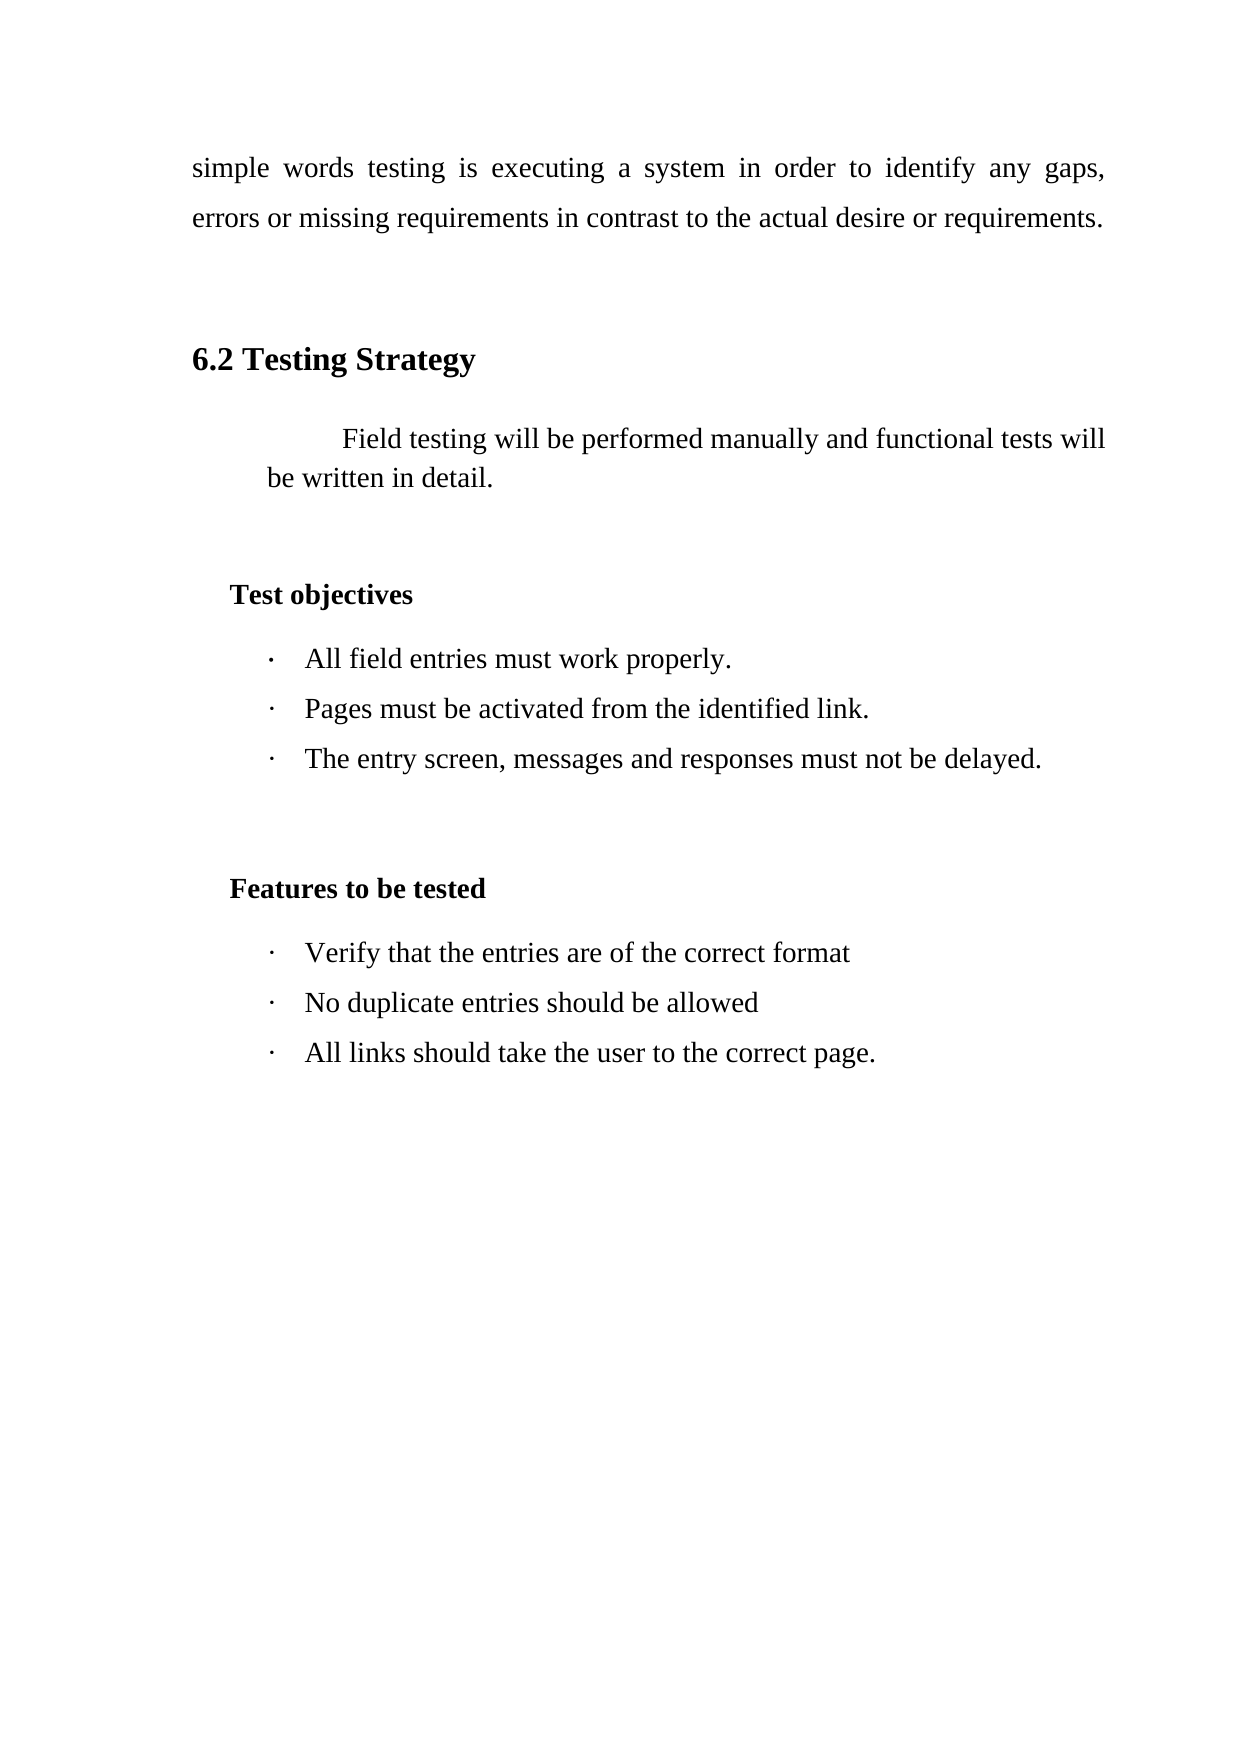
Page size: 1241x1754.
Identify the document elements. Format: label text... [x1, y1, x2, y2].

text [192, 150, 1107, 234]
text 6.2 Testing Strategy [192, 339, 1107, 377]
text · All links should take the user to the correct page. [267, 1035, 1107, 1069]
text · The entry screen, messages and responses must not be delayed. [267, 742, 1107, 775]
text Features to be tested [192, 871, 1107, 905]
text Test objectives [192, 577, 1107, 611]
text · All field entries must work properly. [267, 641, 1107, 674]
text · Pages must be activated from the identified link. [267, 691, 1107, 725]
text Field testing will be performed manually and functional tests will be written in detail. [267, 421, 1107, 493]
text · No duplicate entries should be allowed [267, 985, 1107, 1018]
text · Verify that the entries are of the correct format [267, 935, 1107, 968]
